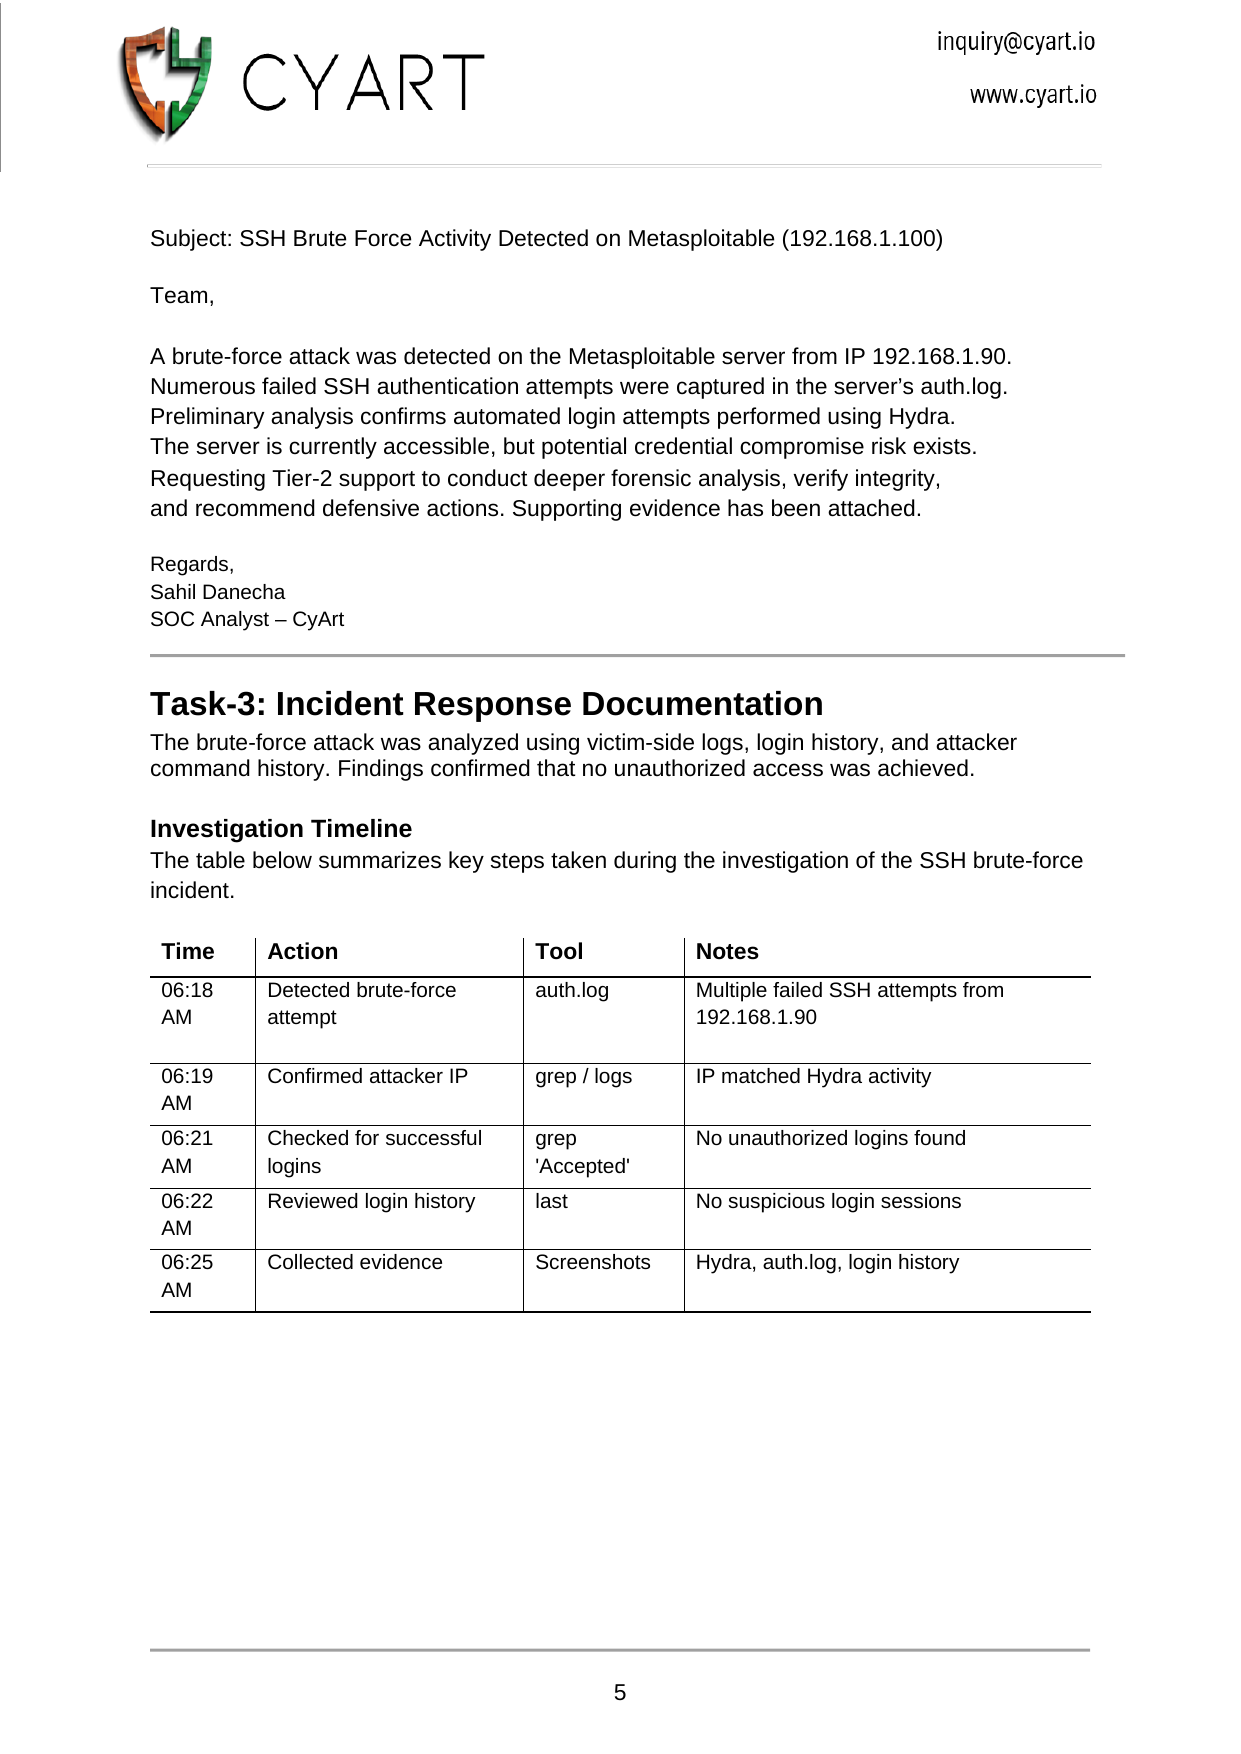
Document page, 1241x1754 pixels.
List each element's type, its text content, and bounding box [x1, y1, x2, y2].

text Investigation Timeline [150, 814, 1090, 843]
table_cell grep 'Accepted' [524, 1126, 684, 1188]
table_cell 06:22 AM [150, 1189, 255, 1249]
table_header Tool [524, 938, 684, 976]
table_cell auth.log [524, 978, 684, 1063]
table_cell Multiple failed SSH attempts from 192.168.1.90 [685, 978, 1091, 1063]
table_cell IP matched Hydra activity [685, 1064, 1091, 1125]
table_cell 06:21 AM [150, 1126, 255, 1188]
table_header Action [256, 938, 523, 976]
picture [0, 3, 1241, 172]
table_cell Collected evidence [256, 1250, 523, 1311]
table_cell 06:25 AM [150, 1250, 255, 1311]
table_cell Checked for successful logins [256, 1126, 523, 1188]
table_cell Screenshots [524, 1250, 684, 1311]
table_cell 06:18 AM [150, 978, 255, 1063]
table_header Notes [685, 938, 1091, 976]
table_cell Detected brute-force attempt [256, 978, 523, 1063]
text The brute-force attack was analyzed using victim-side logs, login history, and attacker command history. Findings confirmed that no unauthorized access was achieved. [150, 728, 1090, 781]
table_header Time [150, 938, 255, 976]
table_cell No suspicious login sessions [685, 1189, 1091, 1249]
text The table below summarizes key steps taken during the investigation of the SSH brute-force incident. [150, 847, 1090, 904]
table_cell No unauthorized logins found [685, 1126, 1091, 1188]
table_cell grep / logs [524, 1064, 684, 1125]
table_cell 06:19 AM [150, 1064, 255, 1125]
table_cell Confirmed attacker IP [256, 1064, 523, 1125]
table_cell Reviewed login history [256, 1189, 523, 1249]
table_cell last [524, 1189, 684, 1249]
text Subject: SSH Brute Force Activity Detected on Metasploitable (192.168.1.100) Team, A brute-force attack was detected on the Metasploitable server from IP 192.168.1.90. Numerous failed SSH authentication attempts were captured in the server’s auth.log. Preliminary analysis confirms automated login attempts performed using Hydra. The server is currently accessible, but potential credential compromise risk exists. Requesting Tier‑2 support to conduct deeper forensic analysis, verify integrity, and recommend defensive actions. Supporting evidence has been attached. Regards, Sahil Danecha SOC Analyst – CyArt [150, 150, 1090, 631]
text Task-3: Incident Response Documentation [150, 684, 1090, 723]
table_cell Hydra, auth.log, login history [685, 1250, 1091, 1311]
